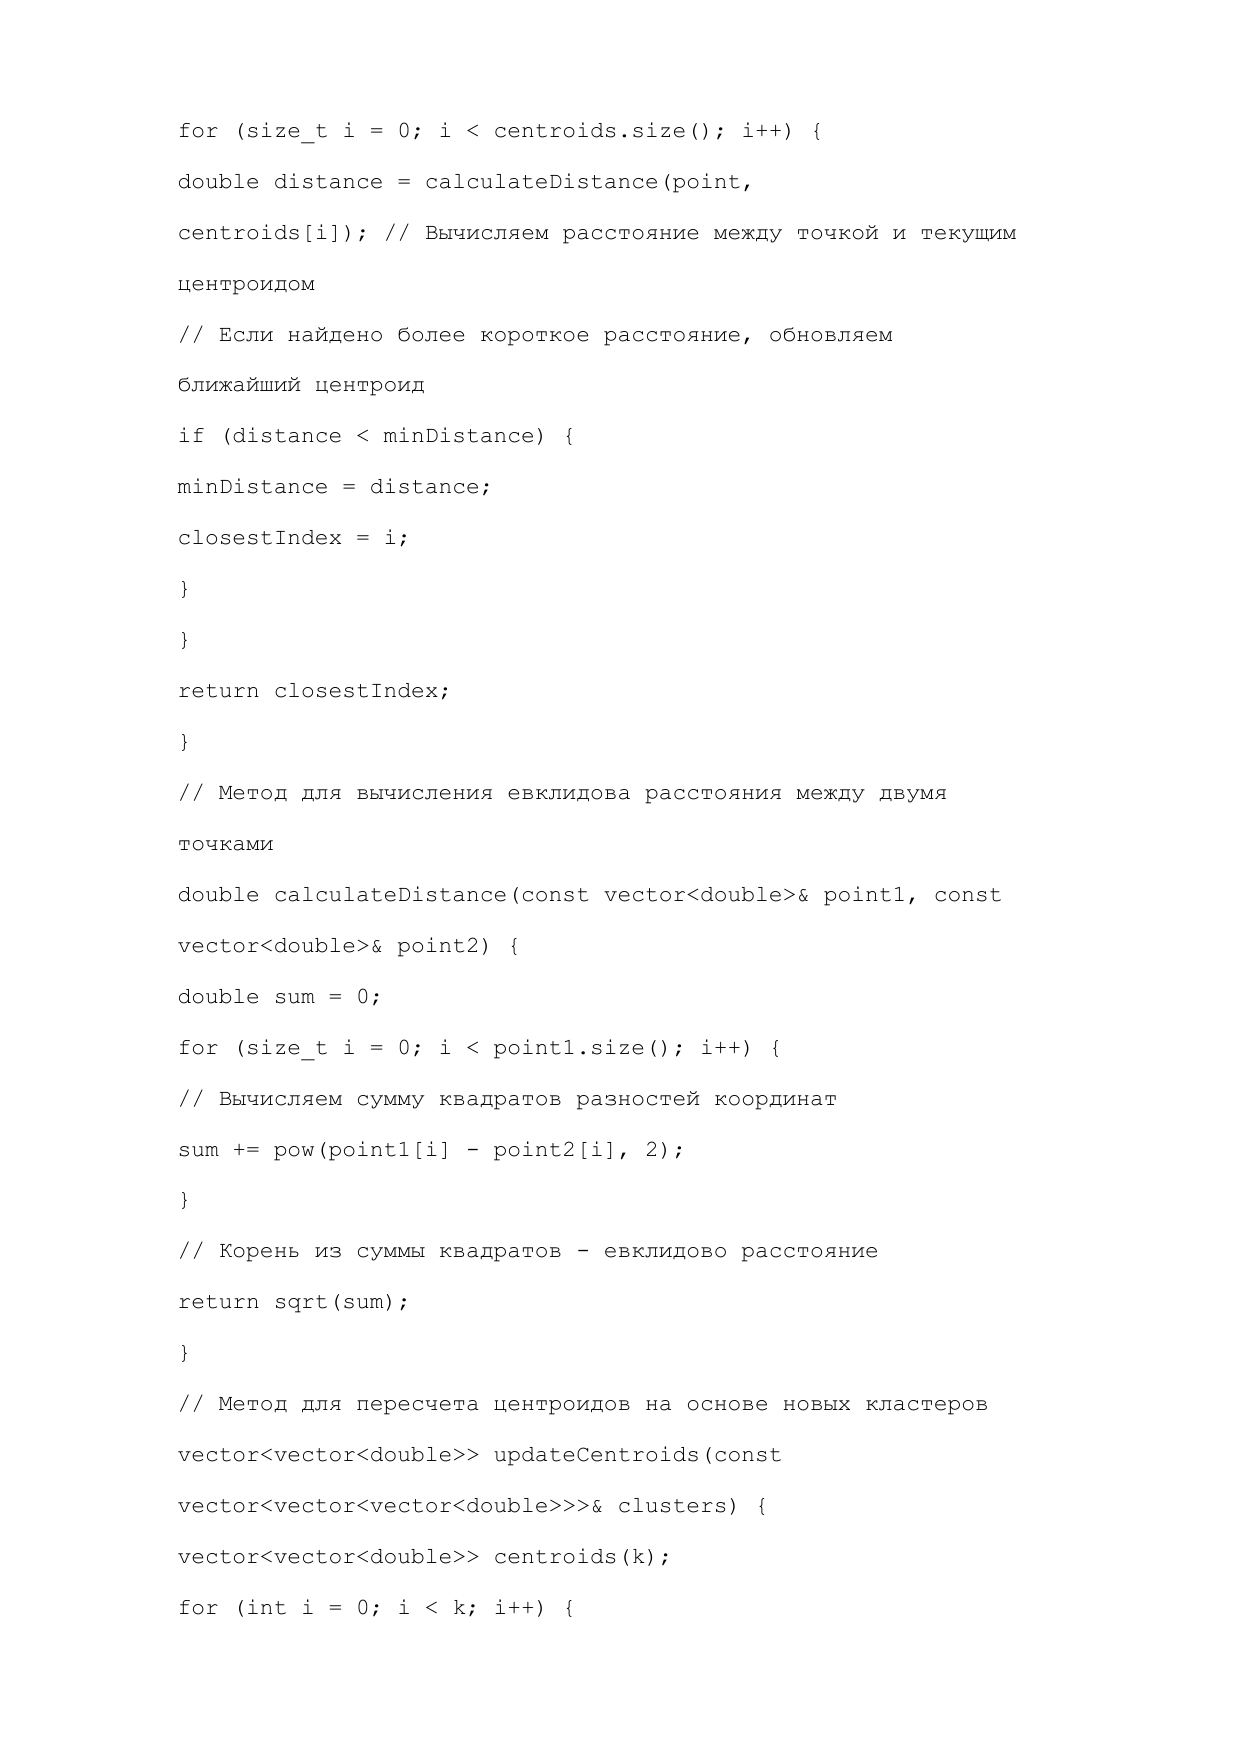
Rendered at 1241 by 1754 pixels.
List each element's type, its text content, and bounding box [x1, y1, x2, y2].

text vector<vector<double>> updateCentroids(const [177, 1442, 1152, 1468]
text return closestIndex; [177, 678, 1152, 704]
text // Если найдено более короткое расстояние, обновляем [177, 322, 1152, 348]
text } [177, 577, 1152, 602]
text vector<vector<vector<double>>>& clusters) { [177, 1493, 1152, 1519]
text double calculateDistance(const vector<double>& point1, const [177, 882, 1152, 908]
text centroids[i]); // Вычисляем расстояние между точкой и текущим [177, 220, 1152, 246]
text ближайший центроид [177, 373, 1152, 399]
text // Метод для пересчета центроидов на основе новых кластеров [177, 1392, 1152, 1417]
text центроидом [177, 271, 1152, 297]
text } [177, 729, 1152, 755]
text sum += pow(point1[i] - point2[i], 2); [177, 1137, 1152, 1163]
text if (distance < minDistance) { [177, 424, 1152, 450]
text for (int i = 0; i < k; i++) { [177, 1595, 1152, 1621]
text minDistance = distance; [177, 475, 1152, 501]
text точками [177, 831, 1152, 857]
text vector<double>& point2) { [177, 933, 1152, 959]
text // Корень из суммы квадратов - евклидово расстояние [177, 1239, 1152, 1265]
text return sqrt(sum); [177, 1290, 1152, 1316]
text } [177, 1188, 1152, 1214]
text closestIndex = i; [177, 526, 1152, 552]
text } [177, 1341, 1152, 1367]
text } [177, 627, 1152, 653]
text for (size_t i = 0; i < centroids.size(); i++) { [177, 118, 1152, 144]
text double distance = calculateDistance(point, [177, 169, 1152, 195]
text // Вычисляем сумму квадратов разностей координат [177, 1086, 1152, 1112]
text for (size_t i = 0; i < point1.size(); i++) { [177, 1035, 1152, 1061]
text // Метод для вычисления евклидова расстояния между двумя [177, 780, 1152, 806]
text vector<vector<double>> centroids(k); [177, 1544, 1152, 1570]
text double sum = 0; [177, 984, 1152, 1010]
